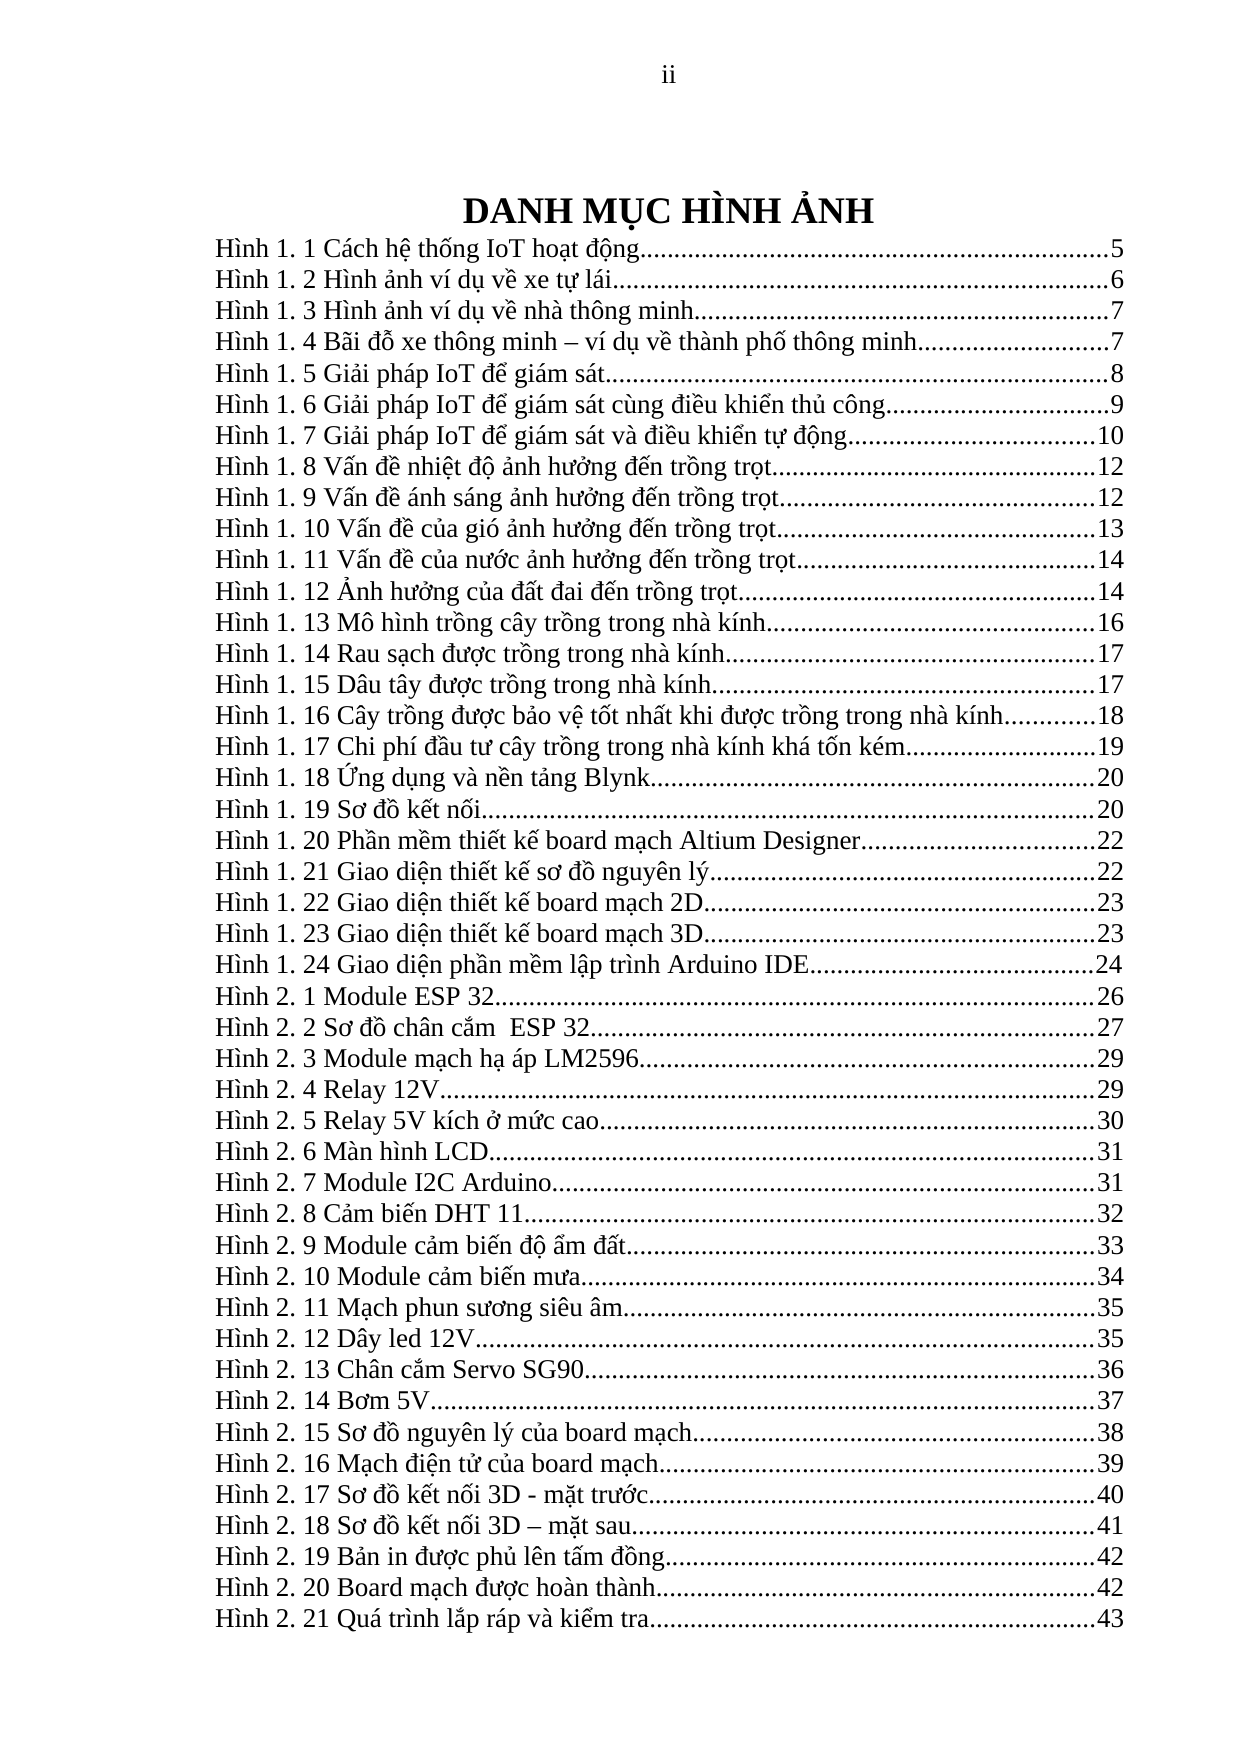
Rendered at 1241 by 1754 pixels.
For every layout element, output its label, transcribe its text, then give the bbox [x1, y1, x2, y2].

text Hình 1. 2 Hình ảnh ví dụ về xe tự lái 6 [215, 263, 1122, 294]
text Hình 1. 23 Giao diện thiết kế board mạch 3D 23 [215, 917, 1122, 948]
text Hình 2. 7 Module I2C Arduino 31 [215, 1166, 1122, 1198]
text Hình 2. 21 Quá trình lắp ráp và kiểm tra 43 [215, 1602, 1122, 1634]
text Hình 2. 9 Module cảm biến độ ẩm đất 33 [215, 1229, 1122, 1260]
text Hình 2. 5 Relay 5V kích ở mức cao 30 [215, 1104, 1122, 1135]
text Hình 1. 15 Dâu tây được trồng trong nhà kính 17 [215, 668, 1122, 699]
text Hình 1. 13 Mô hình trồng cây trồng trong nhà kính 16 [215, 606, 1122, 637]
text Hình 2. 18 Sơ đồ kết nối 3D – mặt sau 41 [215, 1509, 1122, 1540]
text Hình 2. 2 Sơ đồ chân cắm ESP 32 27 [215, 1011, 1122, 1042]
text Hình 1. 18 Ứng dụng và nền tảng Blynk 20 [215, 762, 1122, 793]
subtitle DANH MỤC HÌNH ẢNH [215, 189, 1122, 232]
text Hình 1. 12 Ảnh hưởng của đất đai đến trồng trọt 14 [215, 575, 1122, 606]
text Hình 1. 7 Giải pháp IoT để giám sát và điều khiển tự động 10 [215, 419, 1122, 450]
text Hình 1. 16 Cây trồng được bảo vệ tốt nhất khi được trồng trong nhà kính 18 [215, 699, 1122, 730]
text Hình 1. 6 Giải pháp IoT để giám sát cùng điều khiển thủ công 9 [215, 388, 1122, 419]
text Hình 1. 21 Giao diện thiết kế sơ đồ nguyên lý 22 [215, 855, 1122, 886]
text Hình 2. 10 Module cảm biến mưa 34 [215, 1260, 1122, 1291]
text Hình 2. 14 Bơm 5V 37 [215, 1384, 1122, 1416]
text Hình 1. 20 Phần mềm thiết kế board mạch Altium Designer 22 [215, 824, 1122, 855]
text Hình 1. 24 Giao diện phần mềm lập trình Arduino IDE 24 [215, 948, 1122, 979]
text Hình 2. 1 Module ESP 32 26 [215, 979, 1122, 1011]
text Hình 2. 20 Board mạch được hoàn thành 42 [215, 1571, 1122, 1602]
text Hình 1. 22 Giao diện thiết kế board mạch 2D 23 [215, 886, 1122, 917]
text Hình 1. 17 Chi phí đầu tư cây trồng trong nhà kính khá tốn kém 19 [215, 730, 1122, 762]
text Hình 1. 5 Giải pháp IoT để giám sát 8 [215, 357, 1122, 388]
text Hình 1. 11 Vấn đề của nước ảnh hưởng đến trồng trọt 14 [215, 543, 1122, 575]
text Hình 1. 19 Sơ đồ kết nối 20 [215, 793, 1122, 824]
text Hình 2. 6 Màn hình LCD 31 [215, 1135, 1122, 1166]
text Hình 1. 14 Rau sạch được trồng trong nhà kính 17 [215, 637, 1122, 668]
text Hình 1. 4 Bãi đỗ xe thông minh – ví dụ về thành phố thông minh 7 [215, 326, 1122, 357]
text Hình 2. 4 Relay 12V 29 [215, 1073, 1122, 1104]
text Hình 1. 10 Vấn đề của gió ảnh hưởng đến trồng trọt 13 [215, 512, 1122, 543]
text Hình 2. 12 Dây led 12V 35 [215, 1322, 1122, 1353]
text Hình 2. 16 Mạch điện tử của board mạch 39 [215, 1447, 1122, 1478]
text Hình 2. 3 Module mạch hạ áp LM2596 29 [215, 1042, 1122, 1073]
text Hình 1. 9 Vấn đề ánh sáng ảnh hưởng đến trồng trọt 12 [215, 481, 1122, 512]
text Hình 2. 11 Mạch phun sương siêu âm 35 [215, 1291, 1122, 1322]
text Hình 1. 3 Hình ảnh ví dụ về nhà thông minh 7 [215, 294, 1122, 326]
text Hình 2. 19 Bản in được phủ lên tấm đồng 42 [215, 1540, 1122, 1571]
text Hình 2. 13 Chân cắm Servo SG90 36 [215, 1353, 1122, 1384]
text Hình 2. 17 Sơ đồ kết nối 3D - mặt trước 40 [215, 1478, 1122, 1509]
text Hình 1. 1 Cách hệ thống IoT hoạt động 5 [215, 232, 1122, 263]
text Hình 2. 8 Cảm biến DHT 11 32 [215, 1198, 1122, 1229]
text Hình 1. 8 Vấn đề nhiệt độ ảnh hưởng đến trồng trọt 12 [215, 450, 1122, 481]
text Hình 2. 15 Sơ đồ nguyên lý của board mạch 38 [215, 1416, 1122, 1447]
